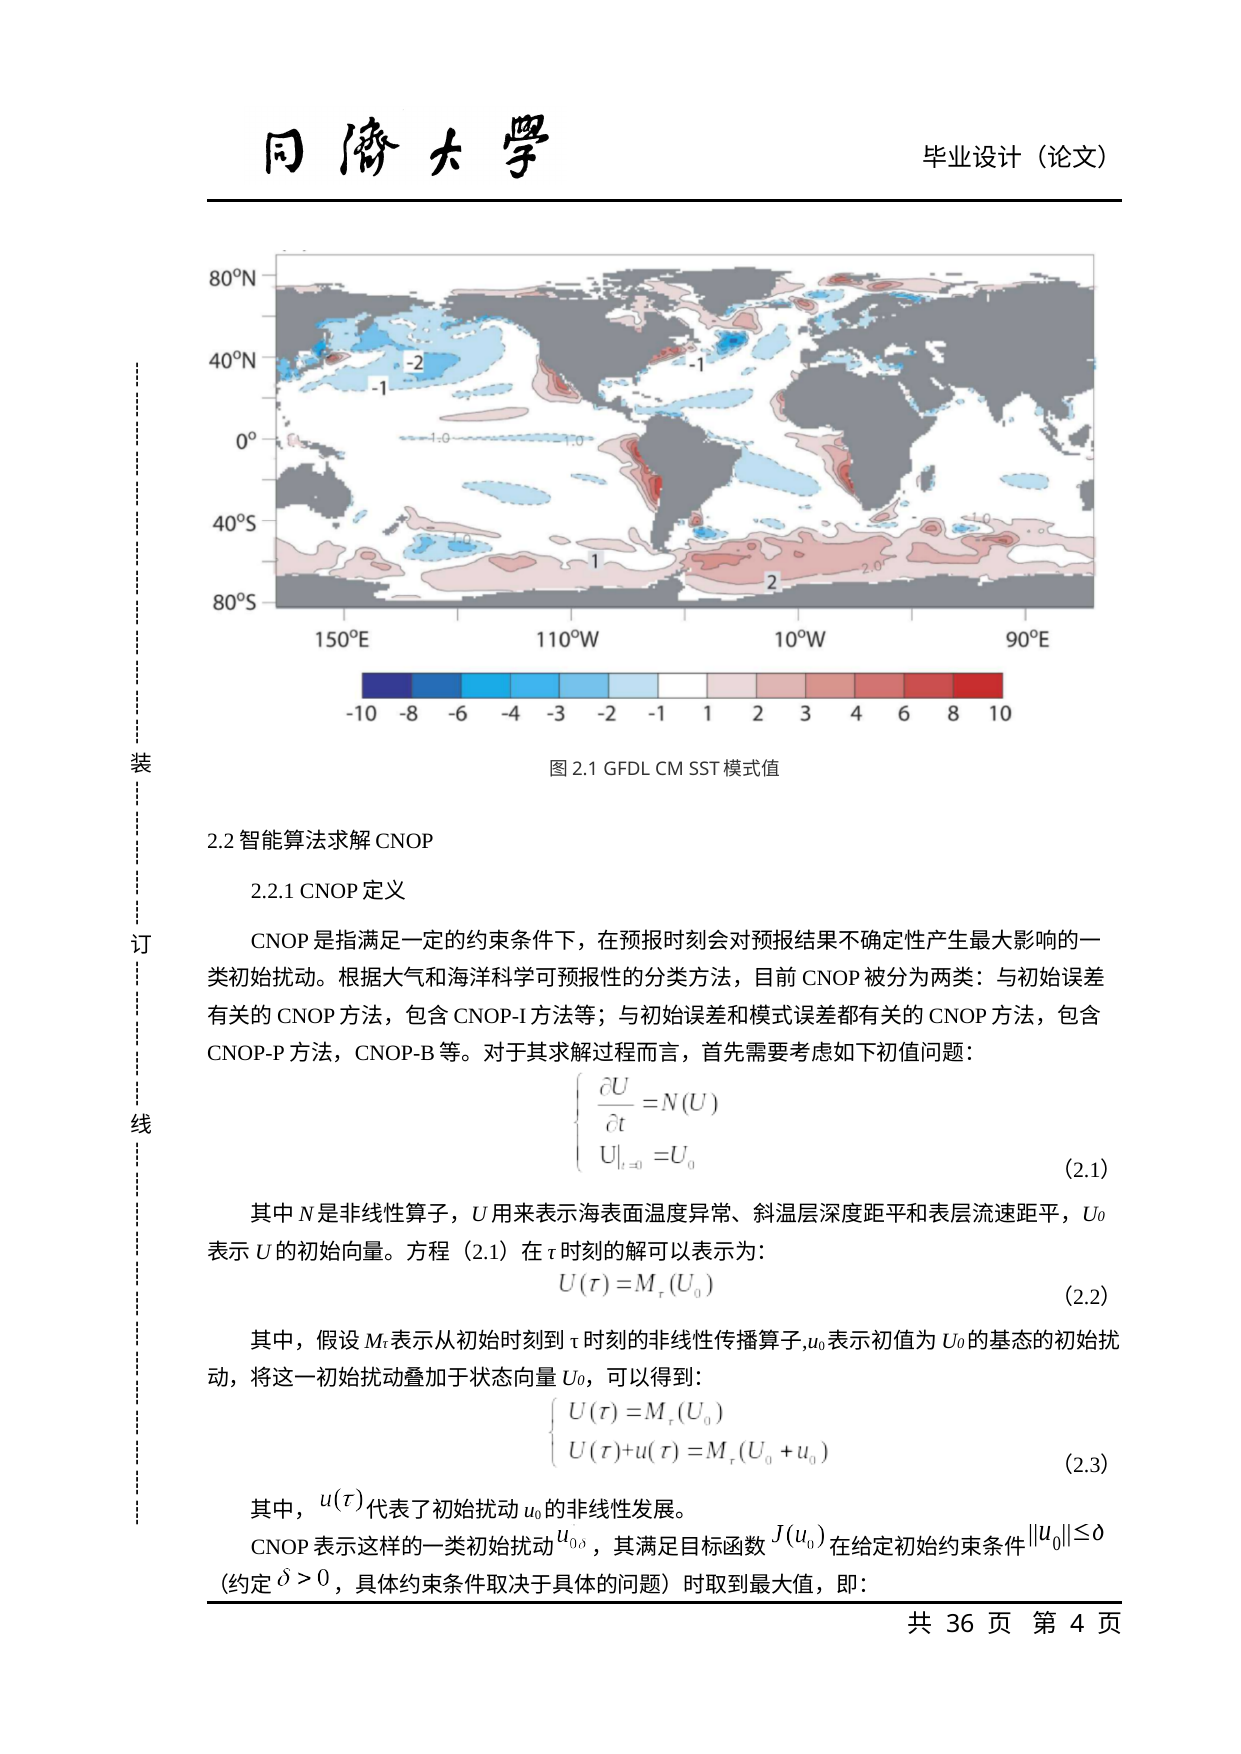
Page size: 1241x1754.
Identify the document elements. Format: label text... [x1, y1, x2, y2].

text 其中，假设Mτ表示从初始时刻到τ时刻的非线性传播算子,u0表示初值为U0的基态的初始扰动，将这一初始扰动叠加于状态向量U0，可以得到： [207, 1318, 1122, 1393]
text CNOP是指满足一定的约束条件下，在预报时刻会对预报结果不确定性产生最大影响的一类初始扰动。根据大气和海洋科学可预报性的分类方法，目前CNOP被分为两类：与初始误差有关的CNOP方法，包含CNOP-I方法等；与初始误差和模式误差都有关的CNOP方法，包含CNOP-P方法，CNOP-B等。对于其求解过程而言，首先需要考虑如下初值问题： [207, 918, 1122, 1068]
text （2.2） [207, 1267, 1122, 1310]
text 图2.1 GFDL CM SST模式值 [207, 753, 1122, 781]
text CNOP表示这样的一类初始扰动，其满足目标函数在给定初始约束条件（约定，具体约束条件取决于具体的问题）时取到最大值，即： [207, 1524, 1122, 1599]
text （2.3） [207, 1393, 1122, 1479]
text 其中，代表了初始扰动u0 的非线性发展。 [207, 1487, 1122, 1524]
text 其中N是非线性算子，U用来表示海表面温度异常、斜温层深度距平和表层流速距平，U0表示U的初始向量。方程（2.1）在τ时刻的解可以表示为： [207, 1192, 1122, 1267]
picture [206, 250, 1106, 729]
picture [244, 106, 567, 185]
subtitle 2.2 智能算法求解CNOP [207, 818, 1122, 856]
text （2.1） [207, 1068, 1122, 1192]
subtitle 2.2.1 CNOP定义 [207, 868, 1122, 906]
